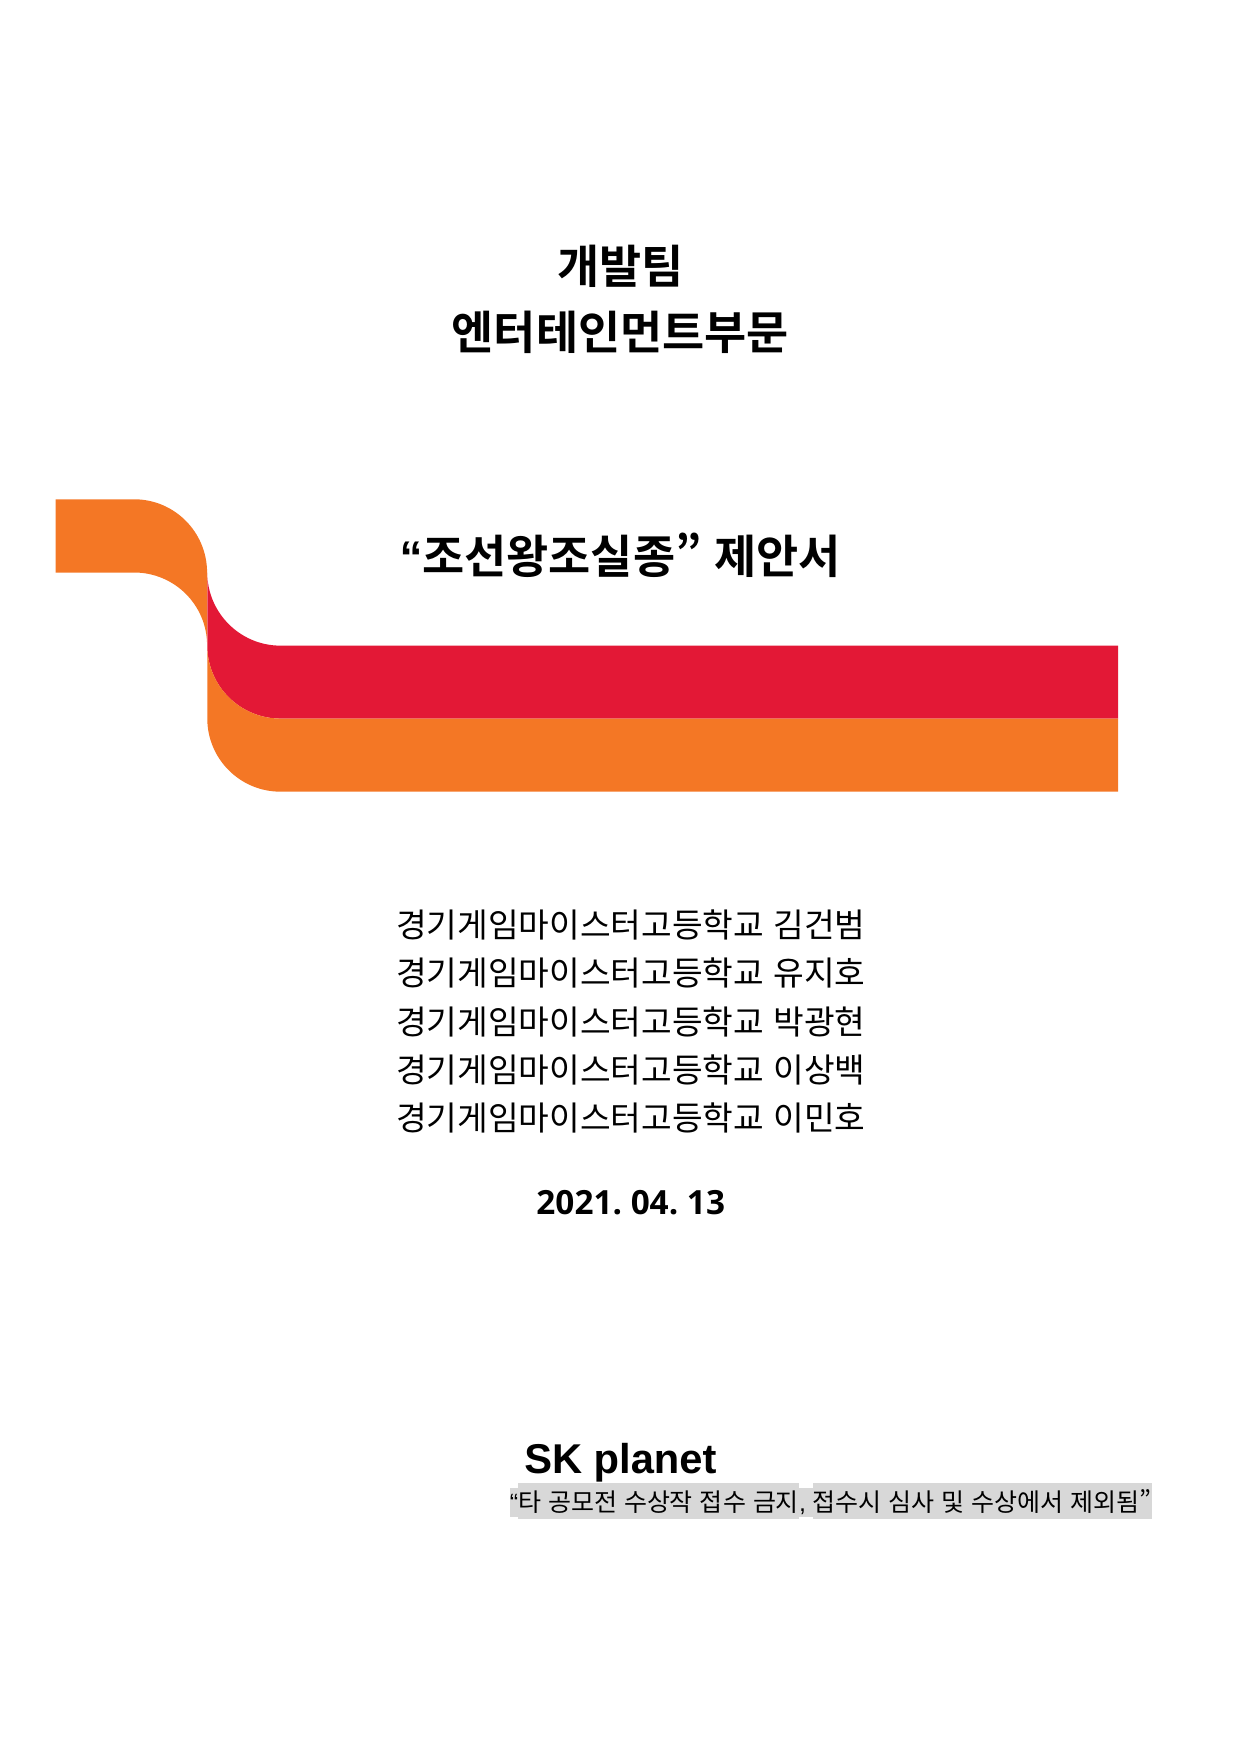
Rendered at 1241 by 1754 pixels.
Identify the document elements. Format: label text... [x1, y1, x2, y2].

text 2021. 04. 13 [109, 1178, 1152, 1224]
text “조선왕조실종” 제안서 [89, 521, 1152, 587]
text 개발팀 [89, 230, 1152, 296]
text 엔터테인먼트부문 [89, 296, 1152, 363]
text 경기게임마이스터고등학교 김건범 경기게임마이스터고등학교 유지호 경기게임마이스터고등학교 박광현 경기게임마이스터고등학교 이상백 경기게임마이스터고등학교 이민호 [109, 899, 1152, 1140]
text “타 공모전 수상작 접수 금지, 접수시 심사 및 수상에서 제외됨” [89, 1483, 518, 1519]
text SK planet [89, 1435, 1152, 1483]
